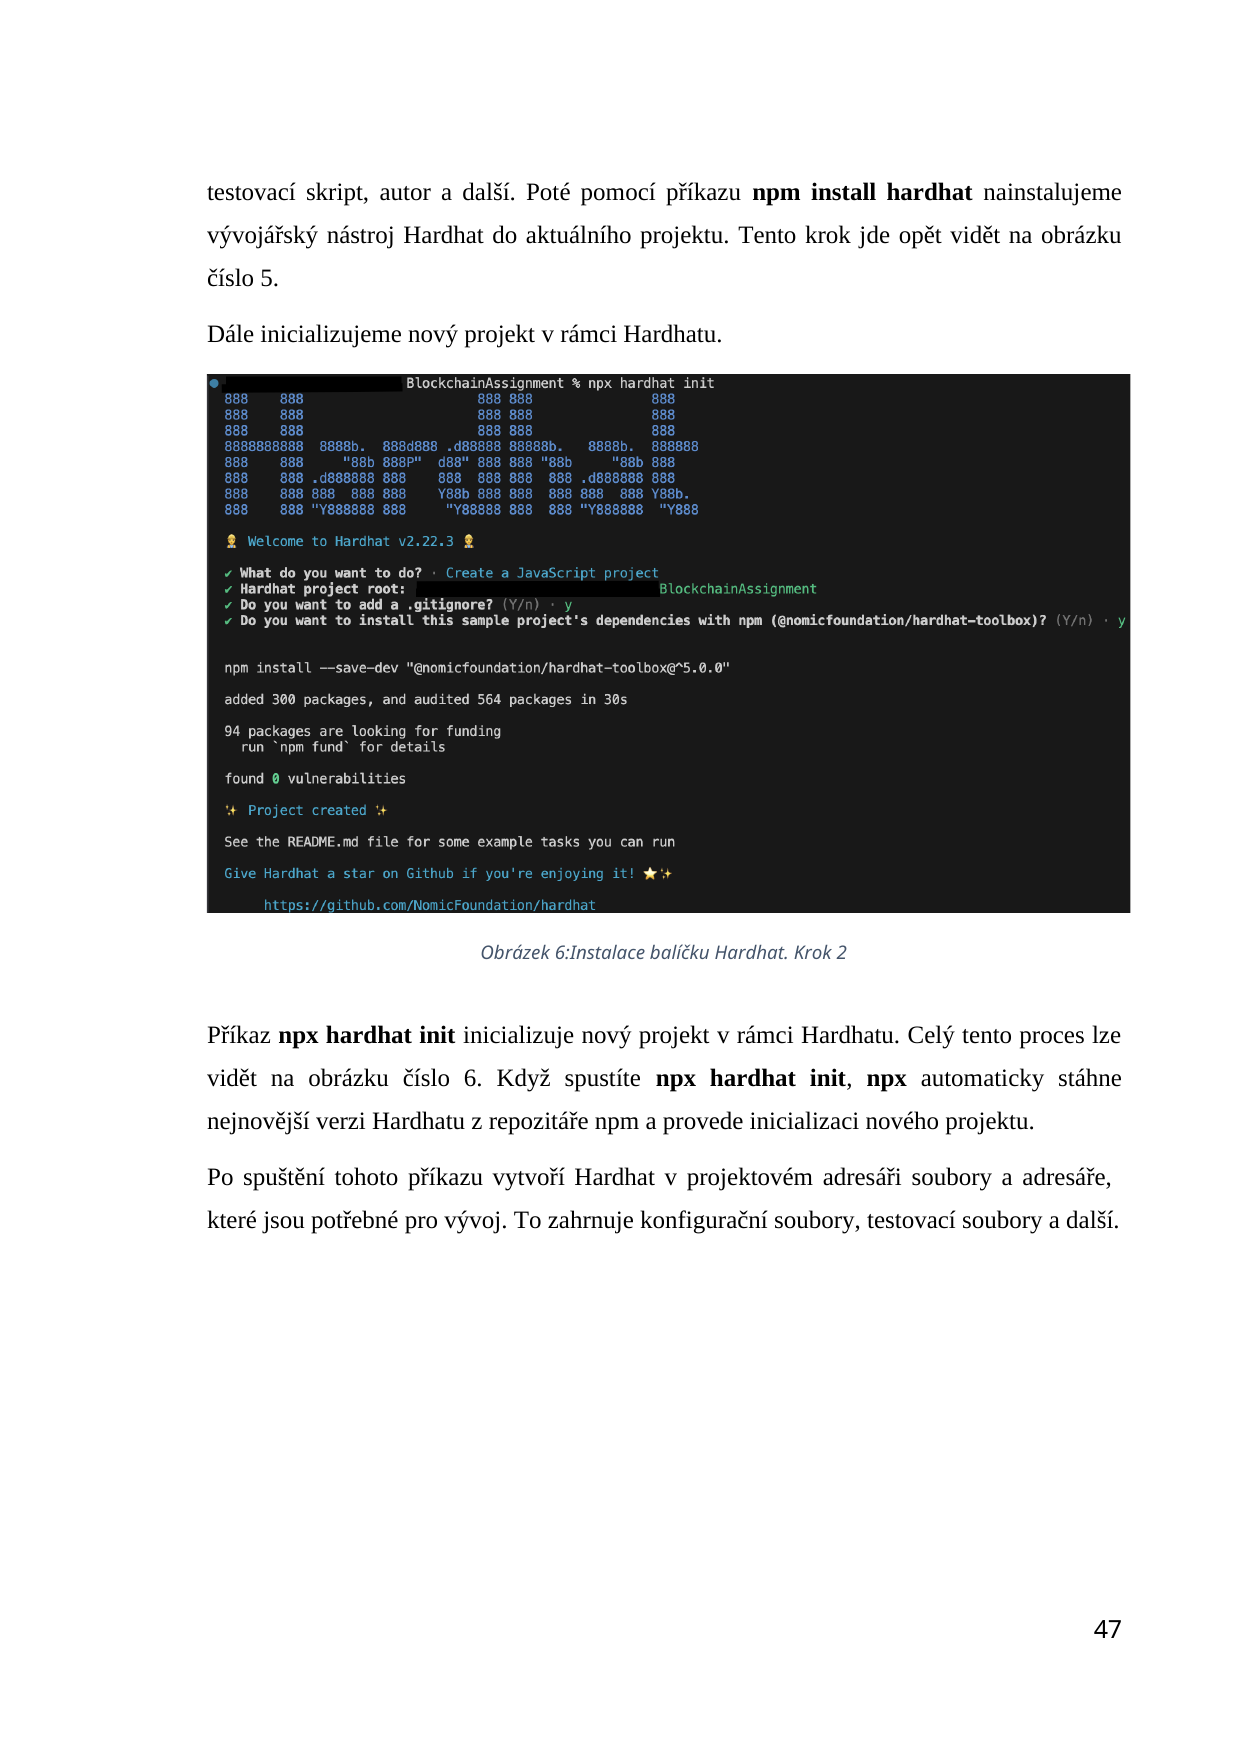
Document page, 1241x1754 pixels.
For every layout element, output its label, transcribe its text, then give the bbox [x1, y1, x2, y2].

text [207, 177, 1122, 292]
picture [206, 374, 1131, 913]
text Obrázek 6:Instalace balíčku Hardhat. Krok 2 [207, 939, 1122, 965]
text Po spuštění tohoto příkazu vytvoří Hardhat v projektovém adresáři soubory a adresáře, které jsou potřebné pro vývoj. To zahrnuje konfigurační soubory, testovací soubory a další. [207, 1162, 1122, 1234]
text Dále inicializujeme nový projekt v rámci Hardhatu. [207, 319, 1122, 348]
text Příkaz npx hardhat init inicializuje nový projekt v rámci Hardhatu. Celý tento proces lze vidět na obrázku číslo 6. Když spustíte npx hardhat init, npx automaticky stáhne nejnovější verzi Hardhatu z repozitáře npm a provede inicializaci nového projektu. [207, 1020, 1122, 1135]
